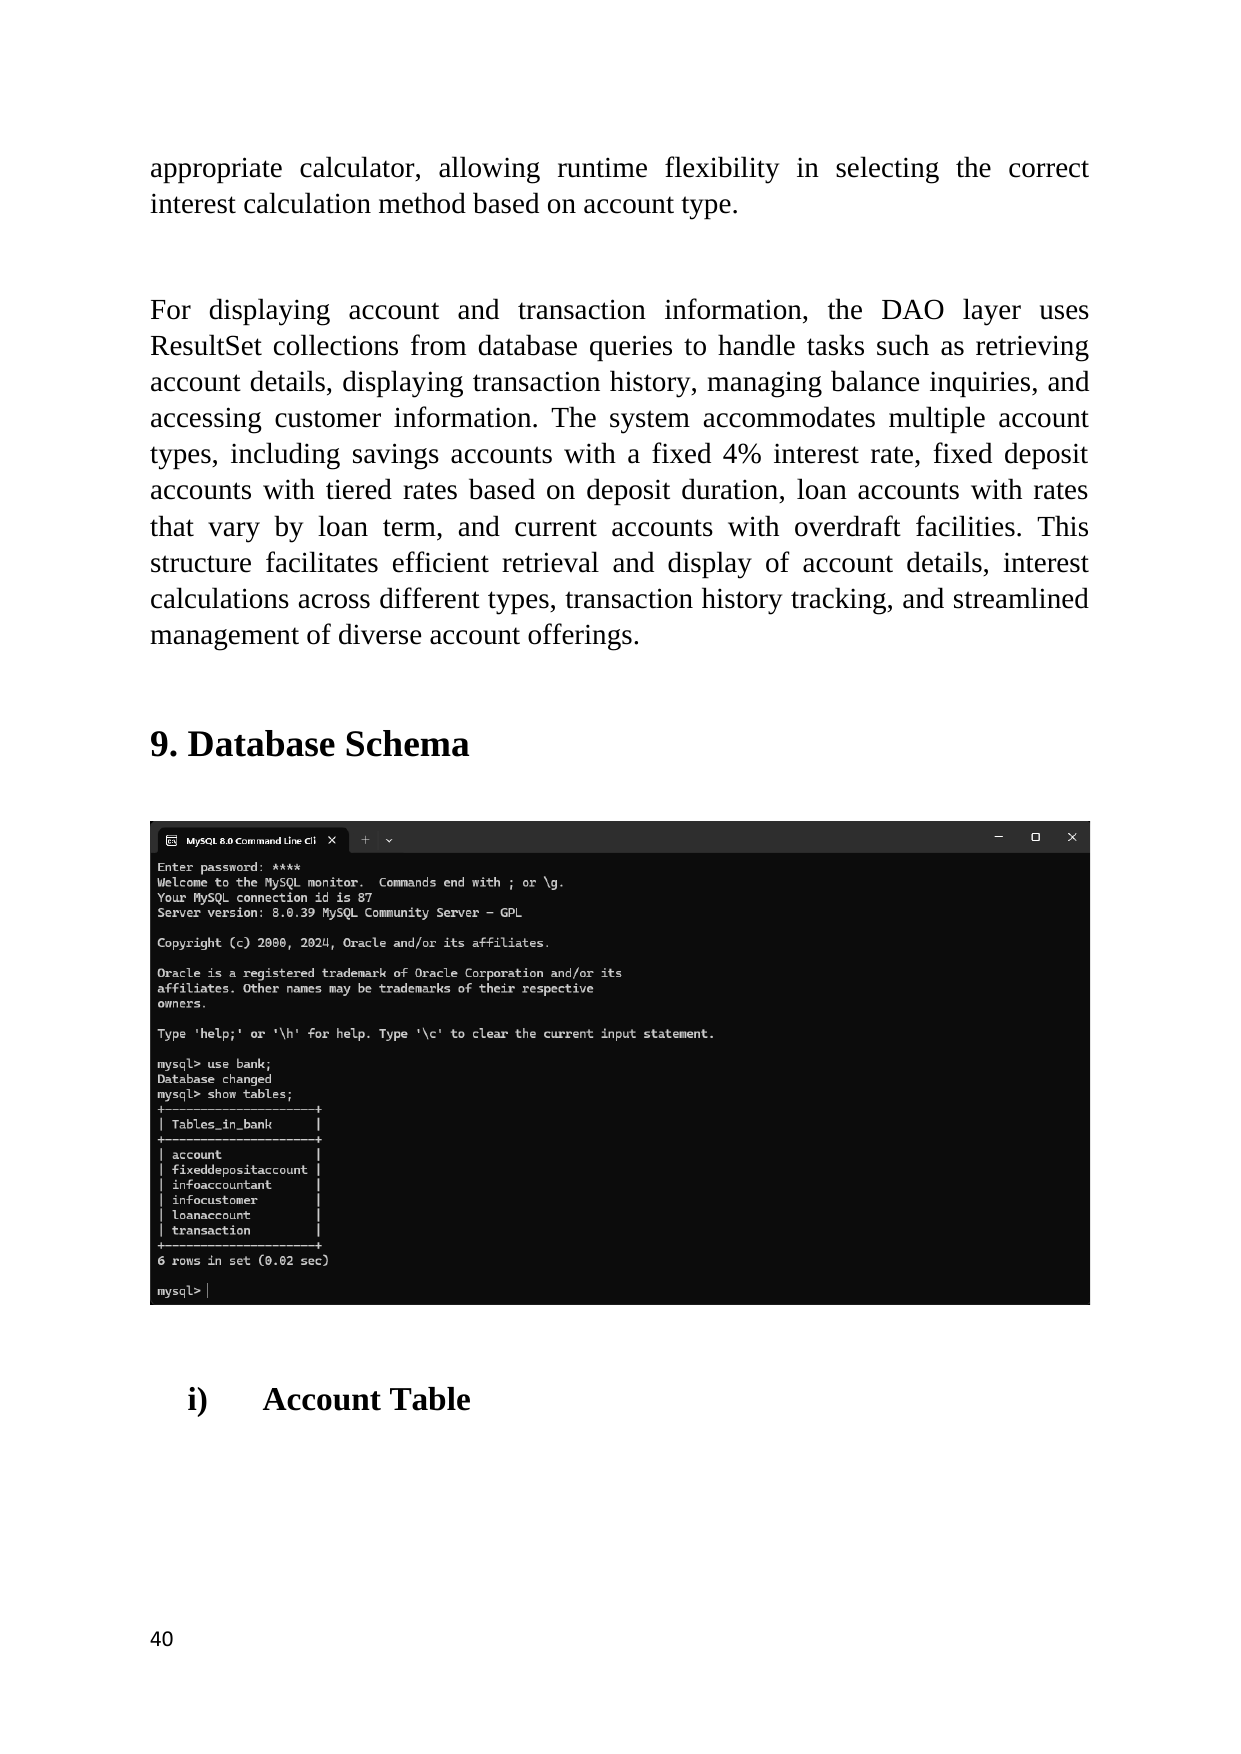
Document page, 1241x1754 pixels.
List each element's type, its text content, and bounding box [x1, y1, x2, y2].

subtitle 9. Database Schema [150, 722, 1090, 765]
picture [150, 821, 1091, 1305]
text For displaying account and transaction information, the DAO layer uses ResultSet collections from database queries to handle tasks such as retrieving account details, displaying transaction history, managing balance inquiries, and accessing customer information. The system accommodates multiple account types, including savings accounts with a fixed 4% interest rate, fixed deposit accounts with tiered rates based on deposit duration, loan accounts with rates that vary by loan term, and current accounts with overdraft facilities. This structure facilitates efficient retrieval and display of account details, interest calculations across different types, transaction history tracking, and streamlined management of diverse account offerings. [150, 292, 1090, 651]
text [150, 150, 1090, 220]
list Account Table [187, 1379, 1090, 1417]
